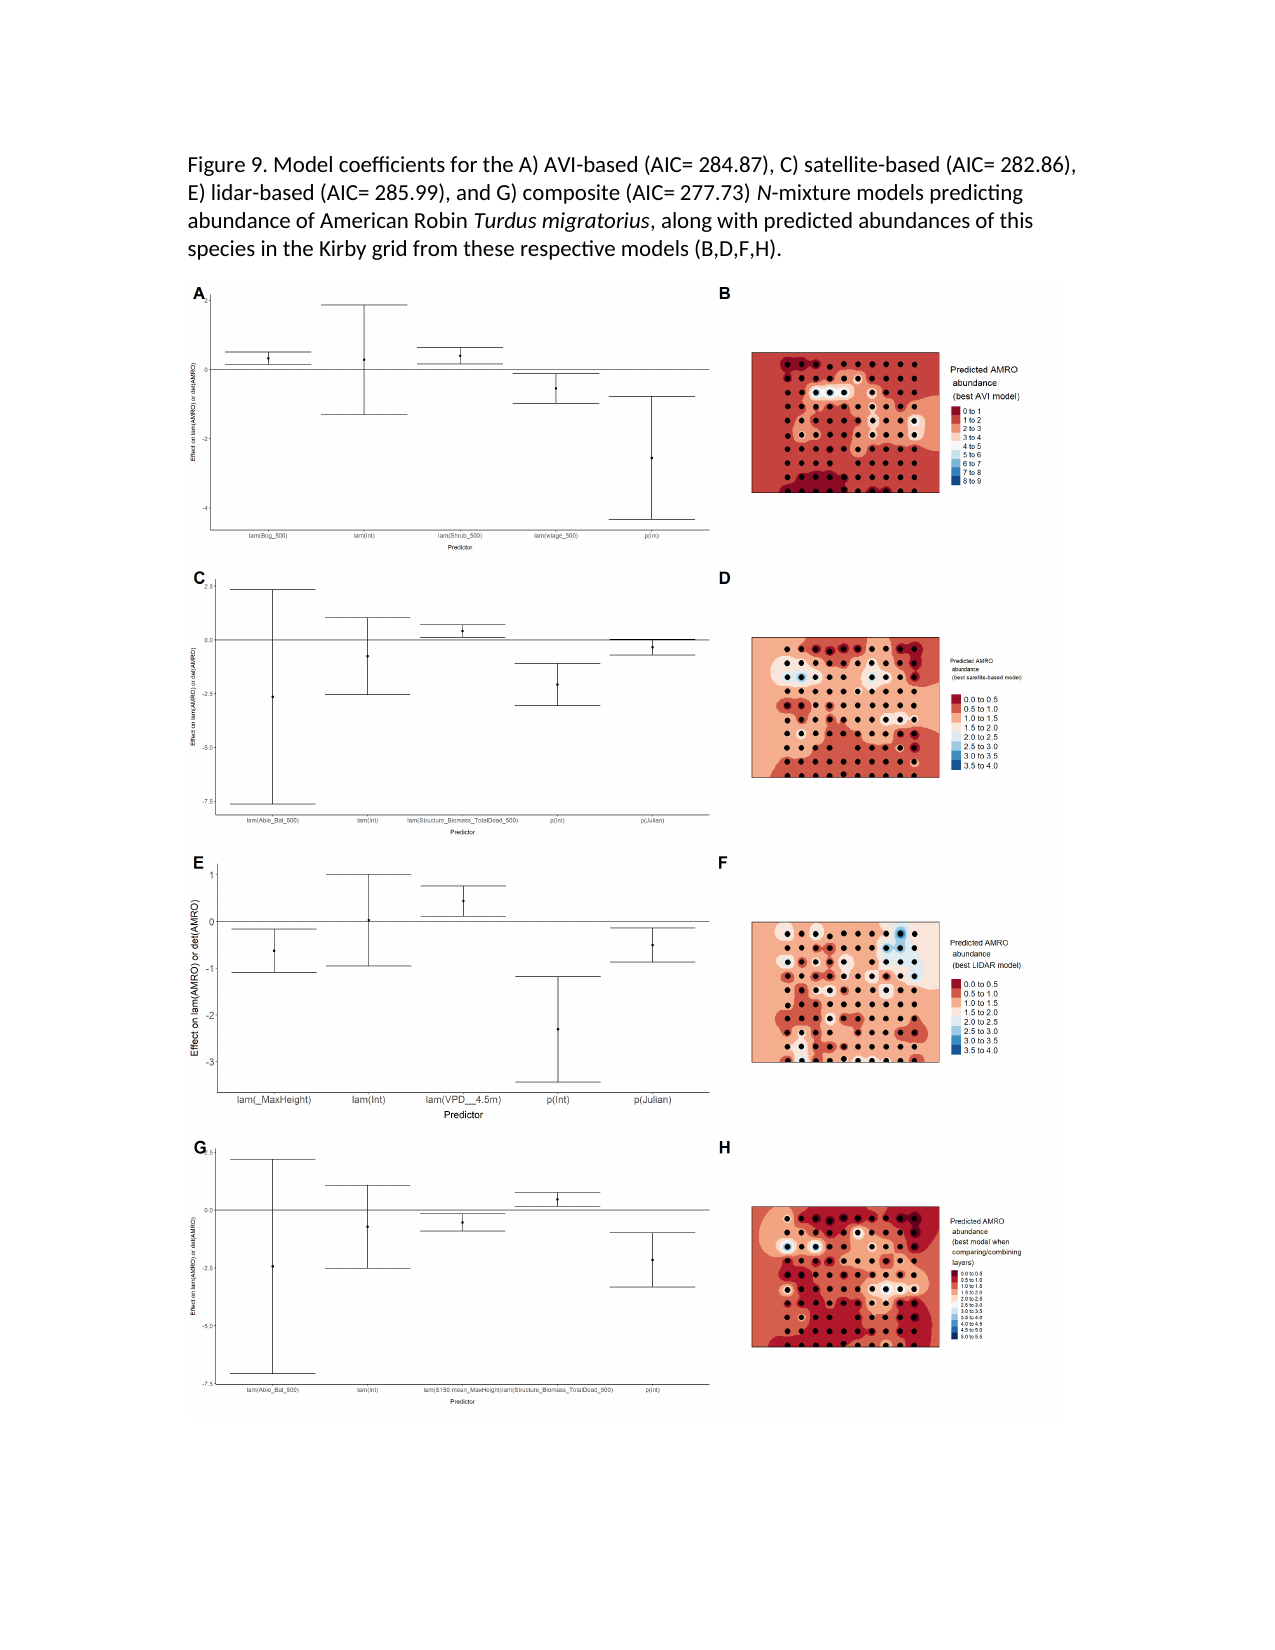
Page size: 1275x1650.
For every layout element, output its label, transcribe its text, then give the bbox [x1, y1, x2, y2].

subtitle Figure 9. Model coefficients for the A) AVI-based (AIC= 284.87), C) satellite-based (AIC= 282.86), E) lidar-based (AIC= 285.99), and G) composite (AIC= 277.73) N-mixture models predicting abundance of American Robin Turdus migratorius, along with predicted abundances of this species in the Kirby grid from these respective models (B,D,F,H). [187, 150, 1087, 262]
picture [187, 280, 1063, 1419]
